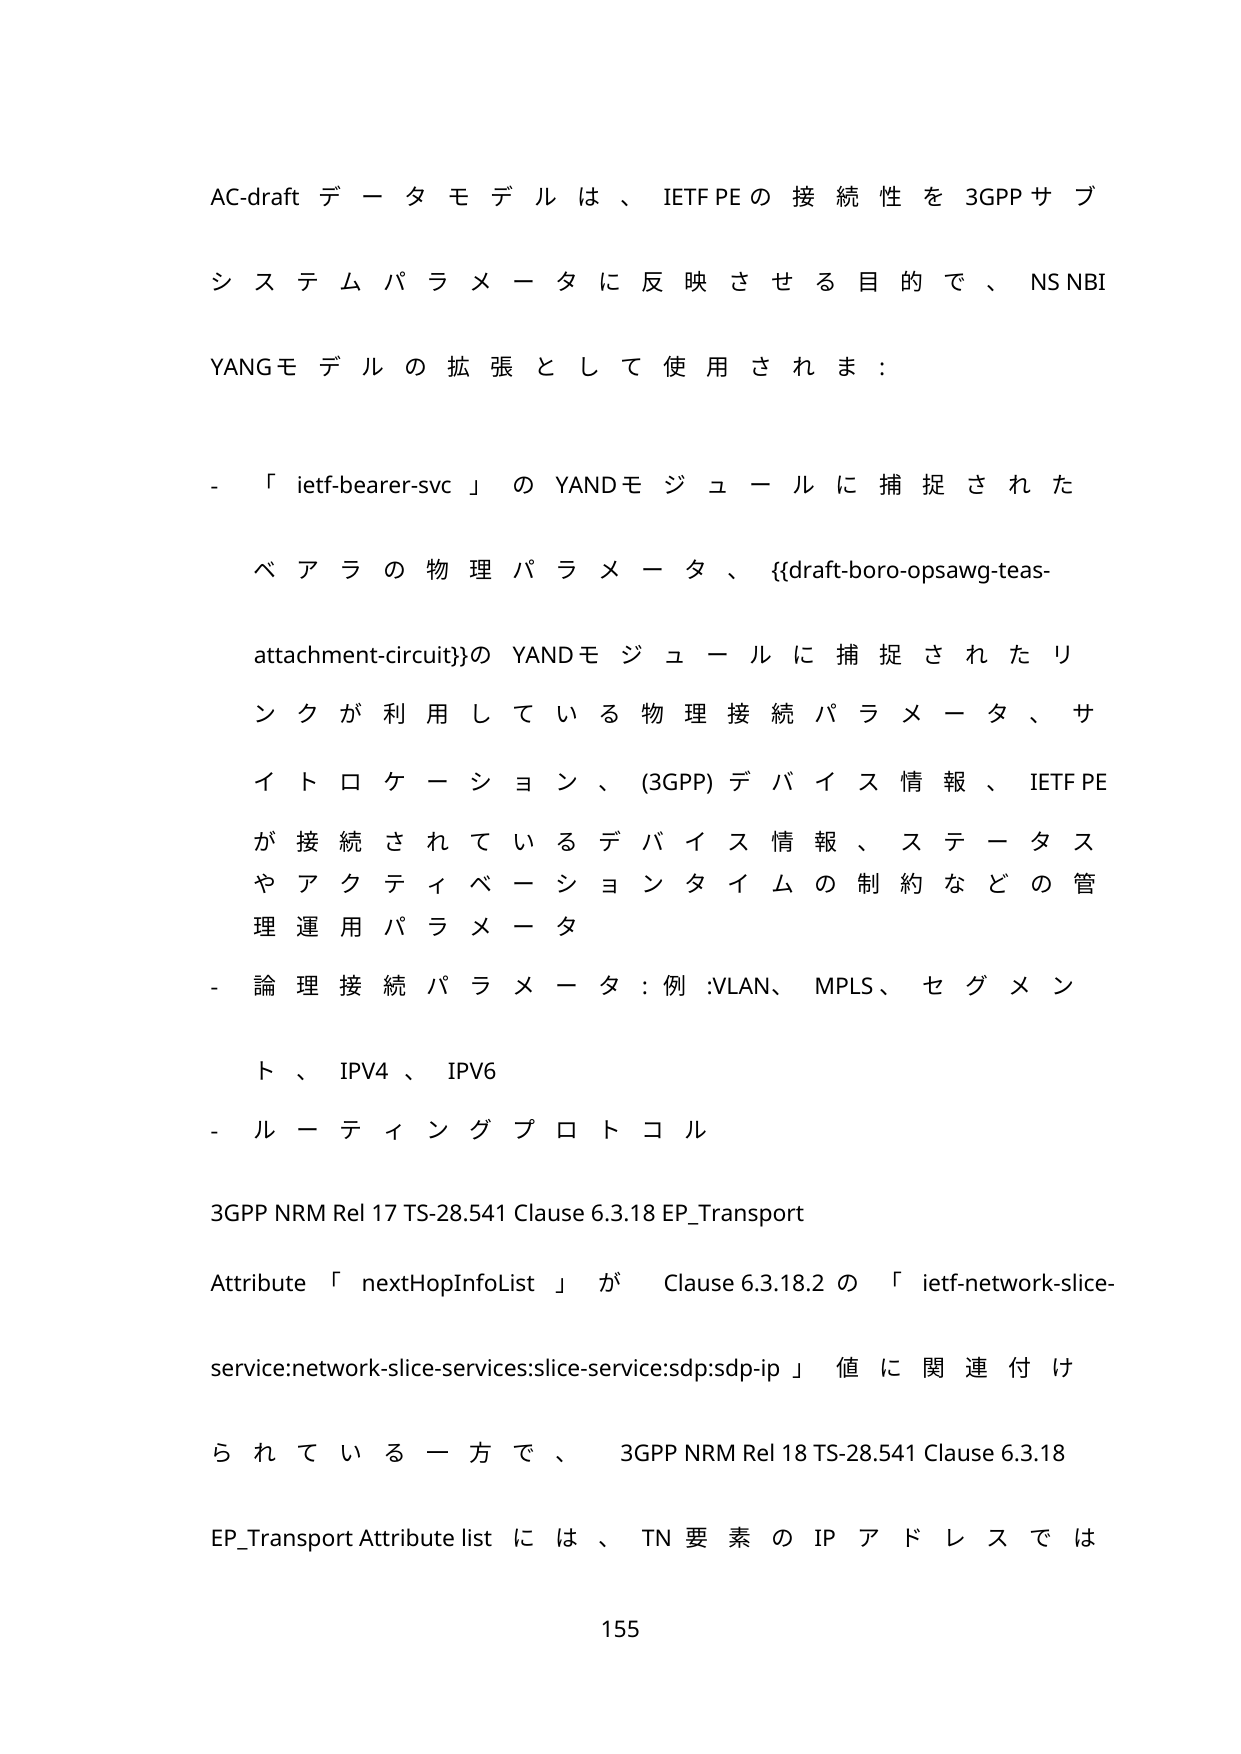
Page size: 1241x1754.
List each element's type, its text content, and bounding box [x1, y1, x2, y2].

text AC-draftデータモデルは、IETF PEの接続性を3GPPサブシステムパラメータに反映させる目的で、NS NBI YANGモデルの拡張として使用されま: [198, 162, 1116, 399]
list 「ietf-bearer-svc」のYANDモジュールに捕捉されたベアラの物理パラメータ、{{draft-boro-opsawg-teas-attachment-circuit}}のYANDモジュールに捕捉されたリンクが利用している物理接続パラメータ、サイトロケーション、(3GPP)デバイス情報、IETF PEが接続されているデバイス情報、ステータスやアクティベーションタイムの制約などの管理運用パラメータ [198, 450, 1116, 942]
list ルーティングプロトコル [198, 1112, 1116, 1145]
list 論理接続パラメータ:例:VLAN、MPLS、セグメント、IPV4、IPV6 [198, 951, 1116, 1102]
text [198, 1196, 1116, 1569]
